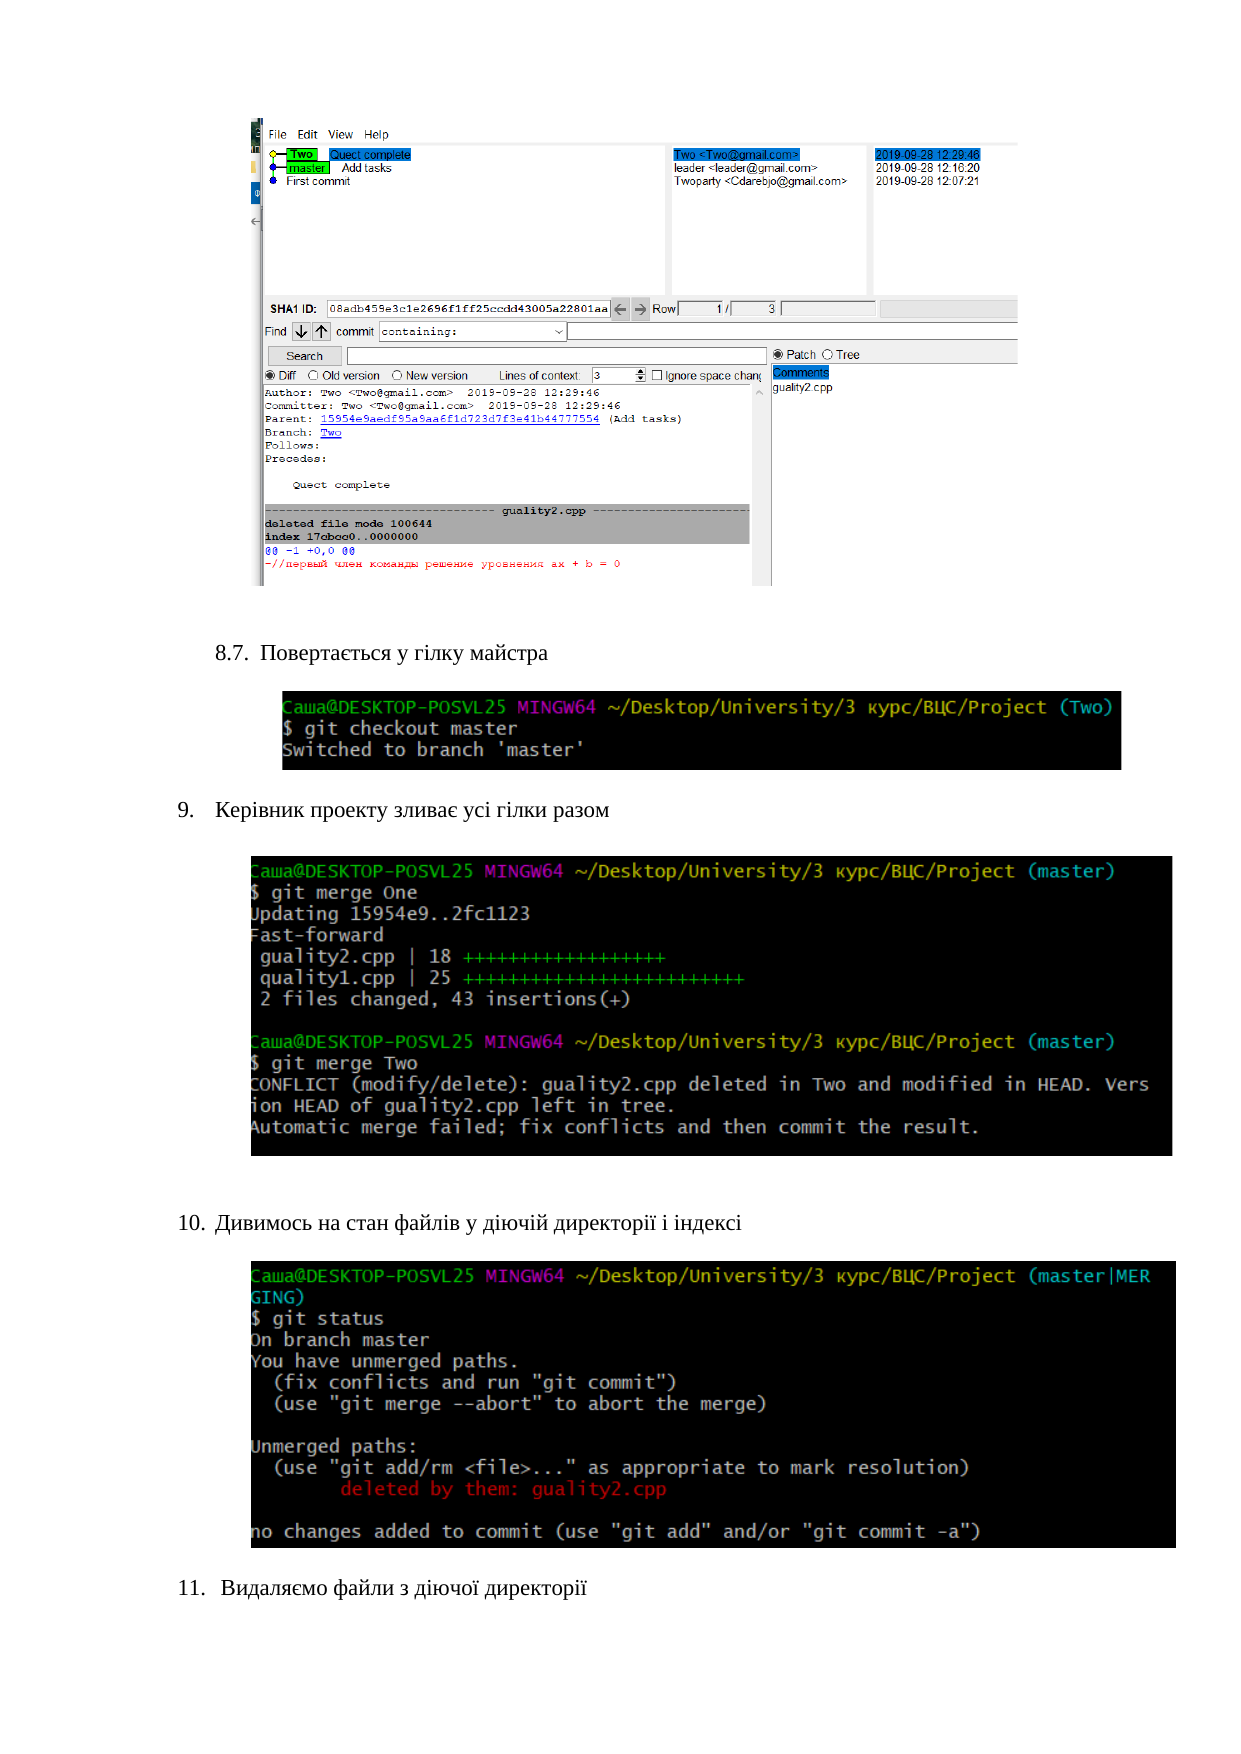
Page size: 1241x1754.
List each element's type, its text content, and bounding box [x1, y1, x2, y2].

list Видаляємо файли з діючої директорії [177, 1573, 1152, 1600]
picture [282, 691, 1122, 770]
picture [251, 856, 1173, 1156]
list Повертається у гілку майстра [215, 638, 1152, 665]
picture [251, 1261, 1176, 1548]
picture [251, 118, 1018, 586]
list Дивимось на стан файлів у діючій директорії і індексі [177, 1209, 1152, 1235]
list Керівник проекту зливає усі гілки разом [177, 796, 1152, 822]
